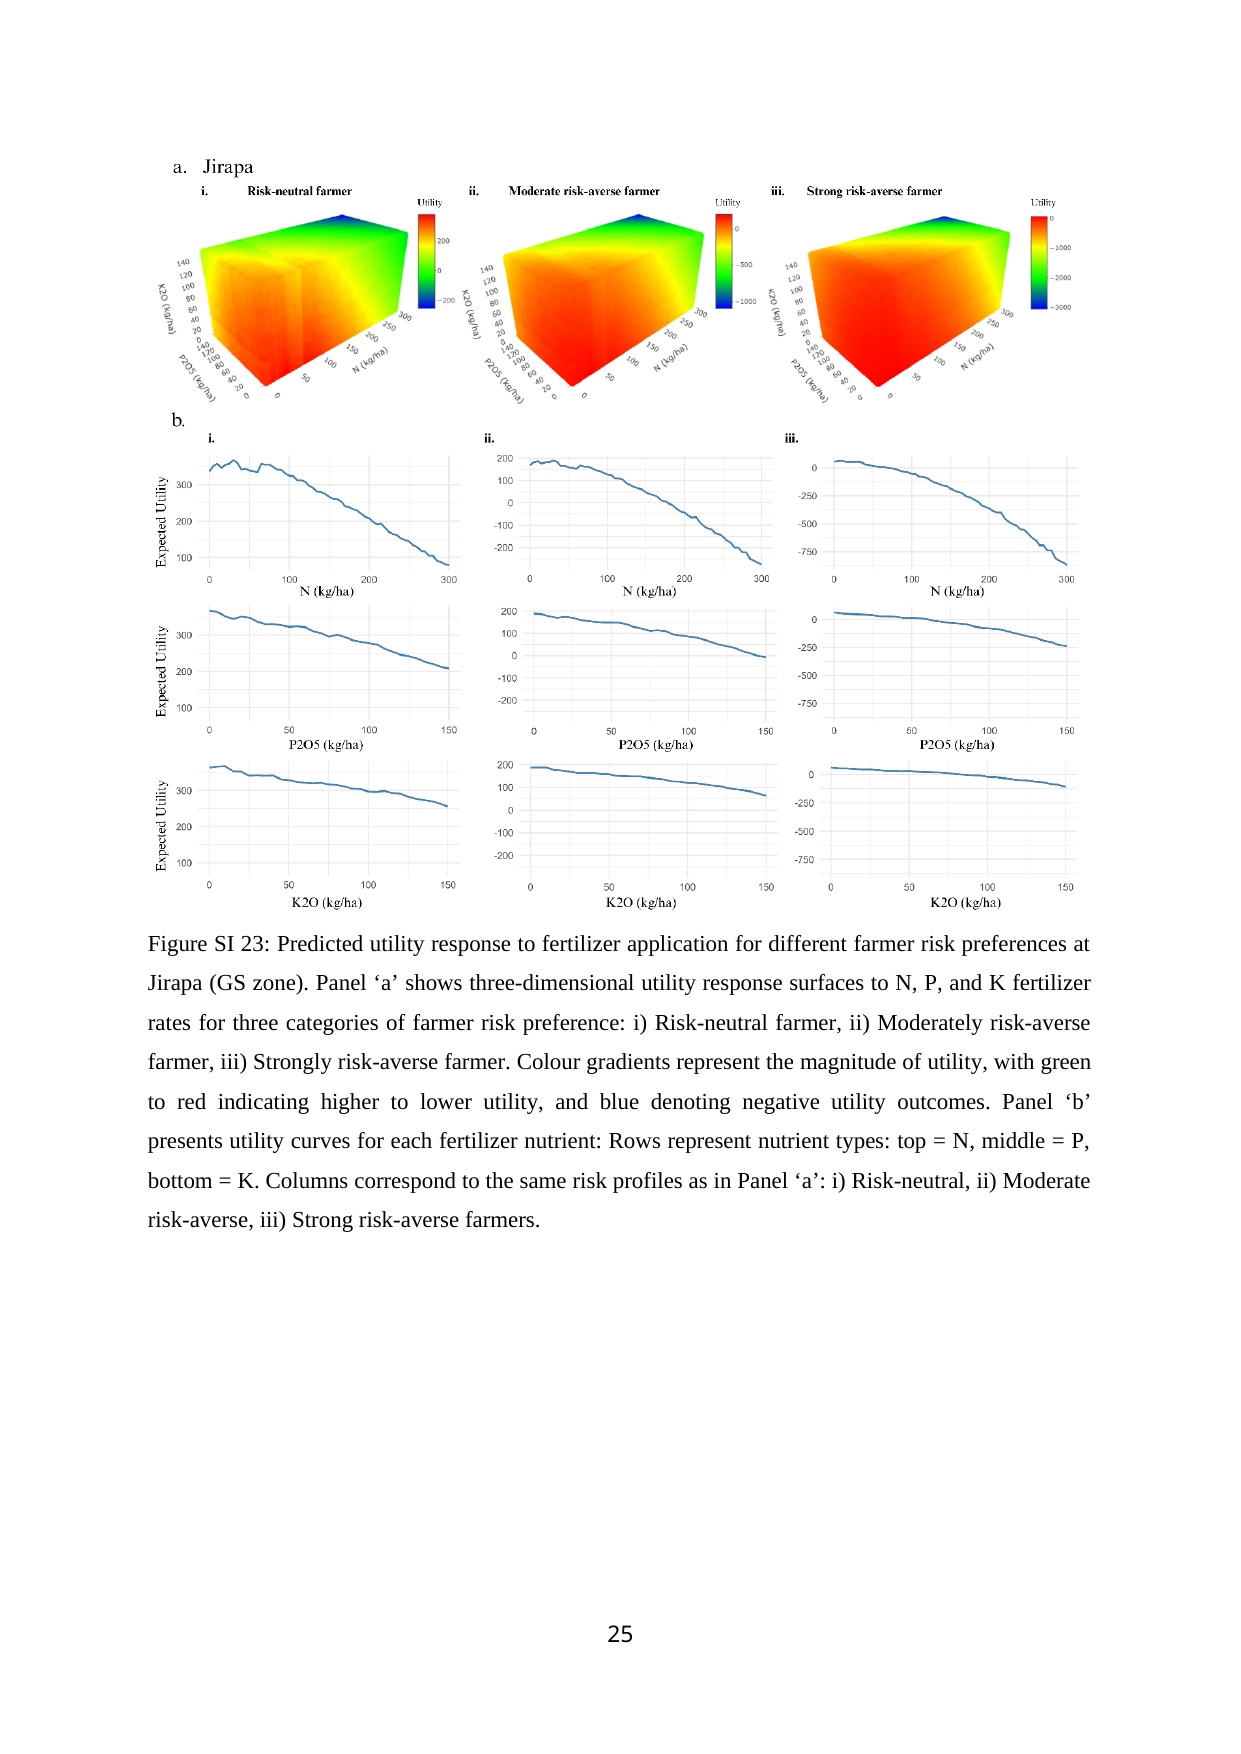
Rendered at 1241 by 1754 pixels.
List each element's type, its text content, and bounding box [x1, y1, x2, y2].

text Figure SI 23: Predicted utility response to fertilizer application for different farmer risk preferences at Jirapa (GS zone). Panel ‘a’ shows three-dimensional utility response surfaces to N, P, and K fertilizer rates for three categories of farmer risk preference: i) Risk-neutral farmer, ii) Moderately risk-averse farmer, iii) Strongly risk-averse farmer. Colour gradients represent the magnitude of utility, with green to red indicating higher to lower utility, and blue denoting negative utility outcomes. Panel ‘b’ presents utility curves for each fertilizer nutrient: Rows represent nutrient types: top = N, middle = P, bottom = K. Columns correspond to the same risk profiles as in Panel ‘a’: i) Risk-neutral, ii) Moderate risk-averse, iii) Strong risk-averse farmers. [148, 930, 1092, 1233]
picture [147, 147, 1093, 915]
